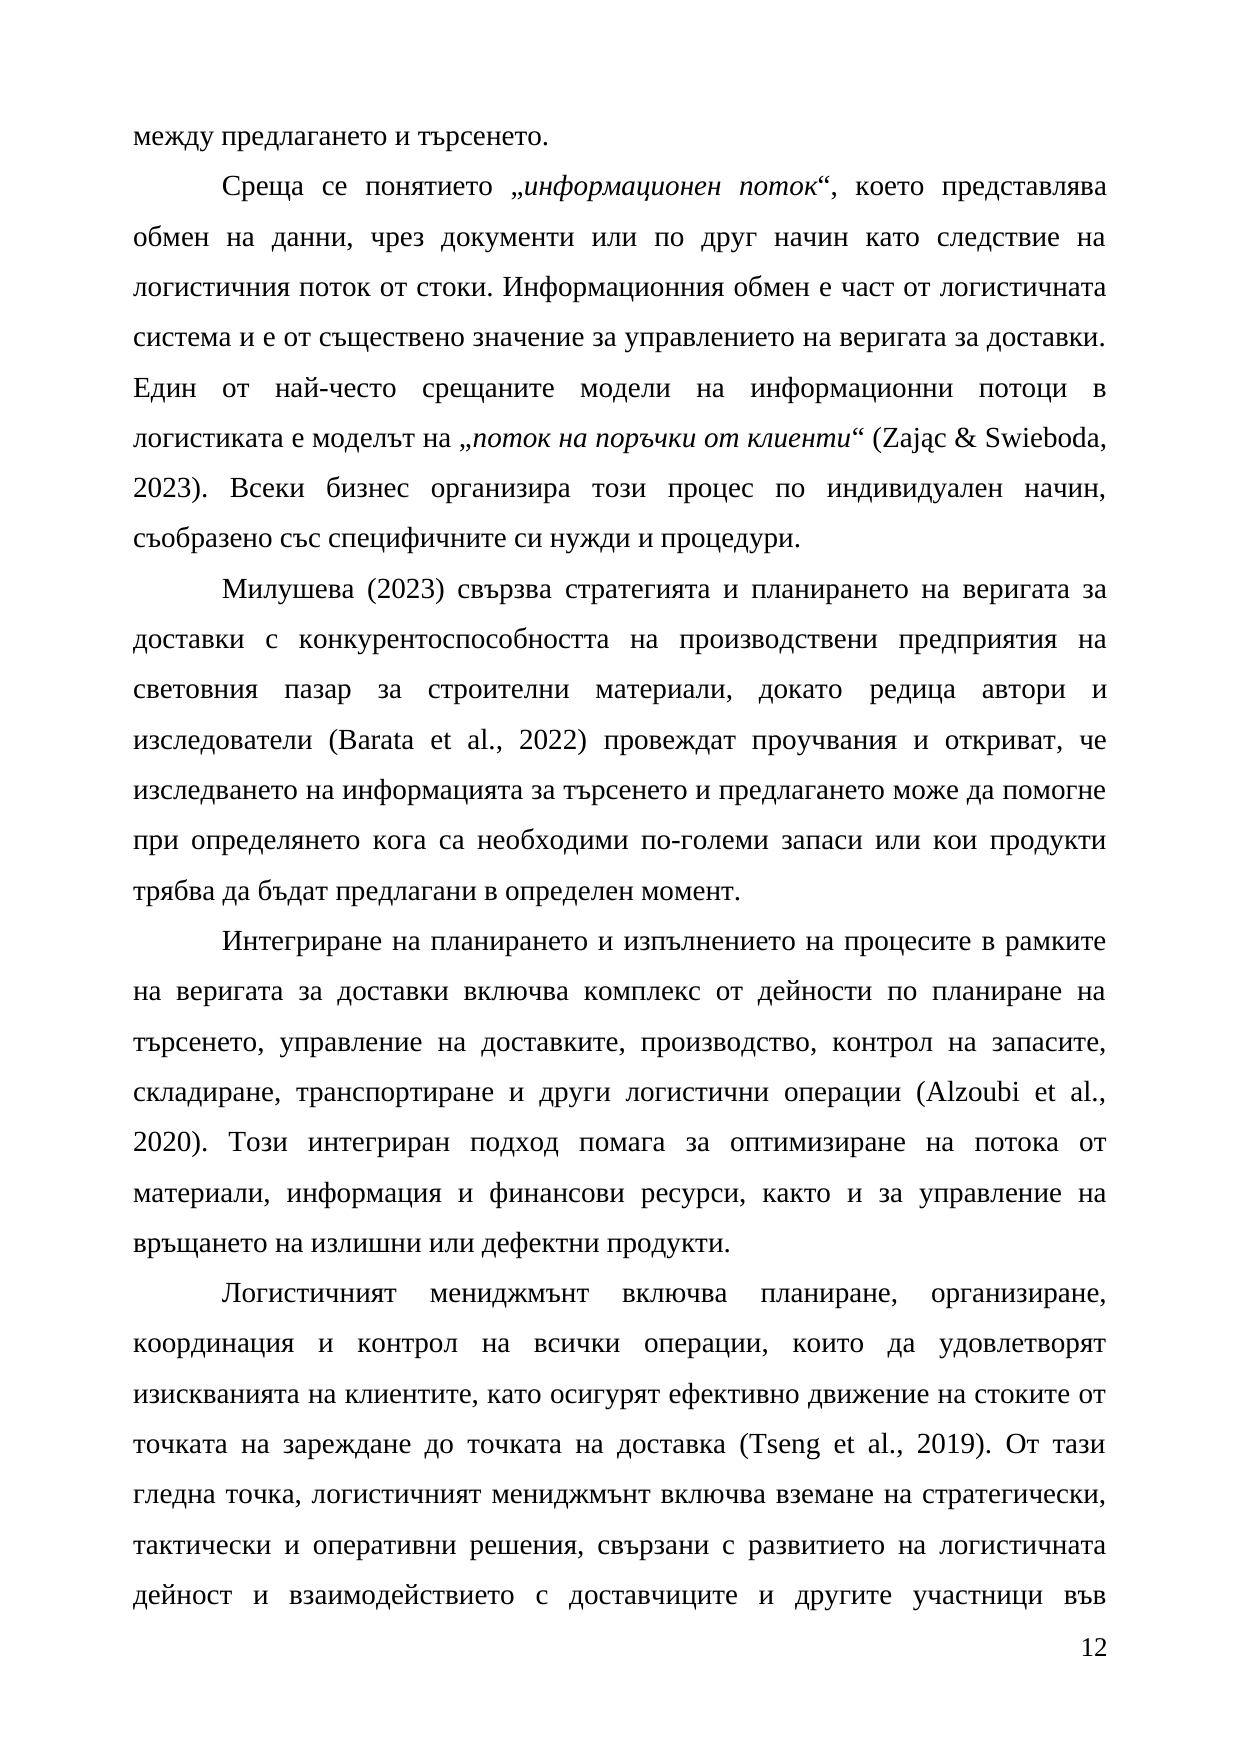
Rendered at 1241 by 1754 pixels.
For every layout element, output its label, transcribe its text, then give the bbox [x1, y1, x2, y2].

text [133, 118, 1107, 152]
text Среща се понятието „информационен поток“, което представлява обмен на данни, чрез документи или по друг начин като следствие на логистичния поток от стоки. Информационния обмен е част от логистичната система и е от съществено значение за управлението на веригата за доставки. Един от най-често срещаните модели на информационни потоци в логистиката е моделът на „поток на поръчки от клиенти“ (Zając & Swieboda, 2023). Всеки бизнес организира този процес по индивидуален начин, съобразено със специфичните си нужди и процедури. [133, 168, 1107, 554]
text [133, 1275, 1107, 1611]
text Интегриране на планирането и изпълнението на процесите в рамките на веригата за доставки включва комплекс от дейности по планиране на търсенето, управление на доставките, производство, контрол на запасите, складиране, транспортиране и други логистични операции (Alzoubi et al., 2020). Този интегриран подход помага за оптимизиране на потока от материали, информация и финансови ресурси, както и за управление на връщането на излишни или дефектни продукти. [133, 923, 1107, 1258]
text Милушева (2023) свързва стратегията и планирането на веригата за доставки с конкурентоспособността на производствени предприятия на световния пазар за строителни материали, докато редица автори и изследователи (Barata et al., 2022) провеждат проучвания и откриват, че изследването на информацията за търсенето и предлагането може да помогне при определянето кога са необходими по-големи запаси или кои продукти трябва да бъдат предлагани в определен момент. [133, 571, 1107, 906]
